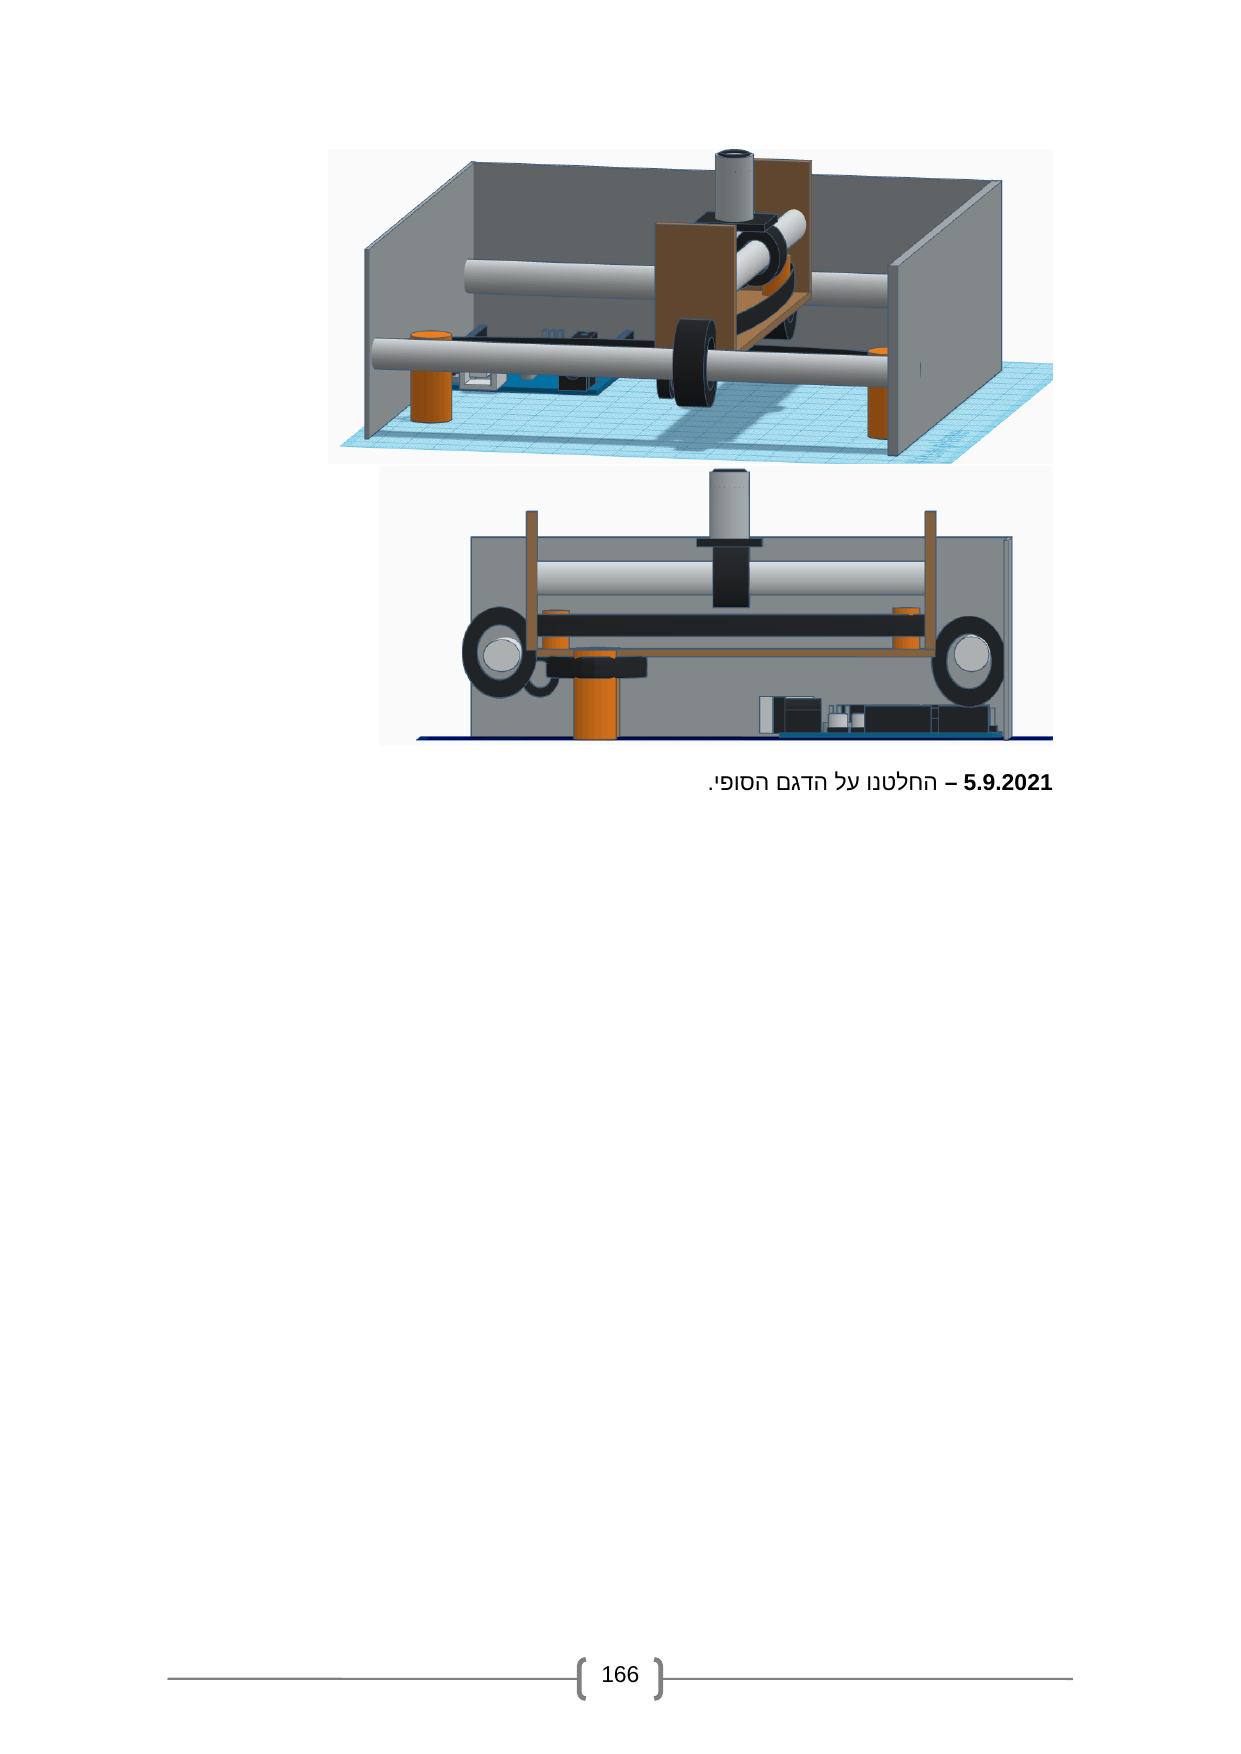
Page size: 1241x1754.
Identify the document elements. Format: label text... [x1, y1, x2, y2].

picture [379, 466, 1053, 746]
text 5.9.2021 – החלטנו על הדגם הסופי. [187, 769, 1053, 795]
picture [328, 149, 1053, 464]
